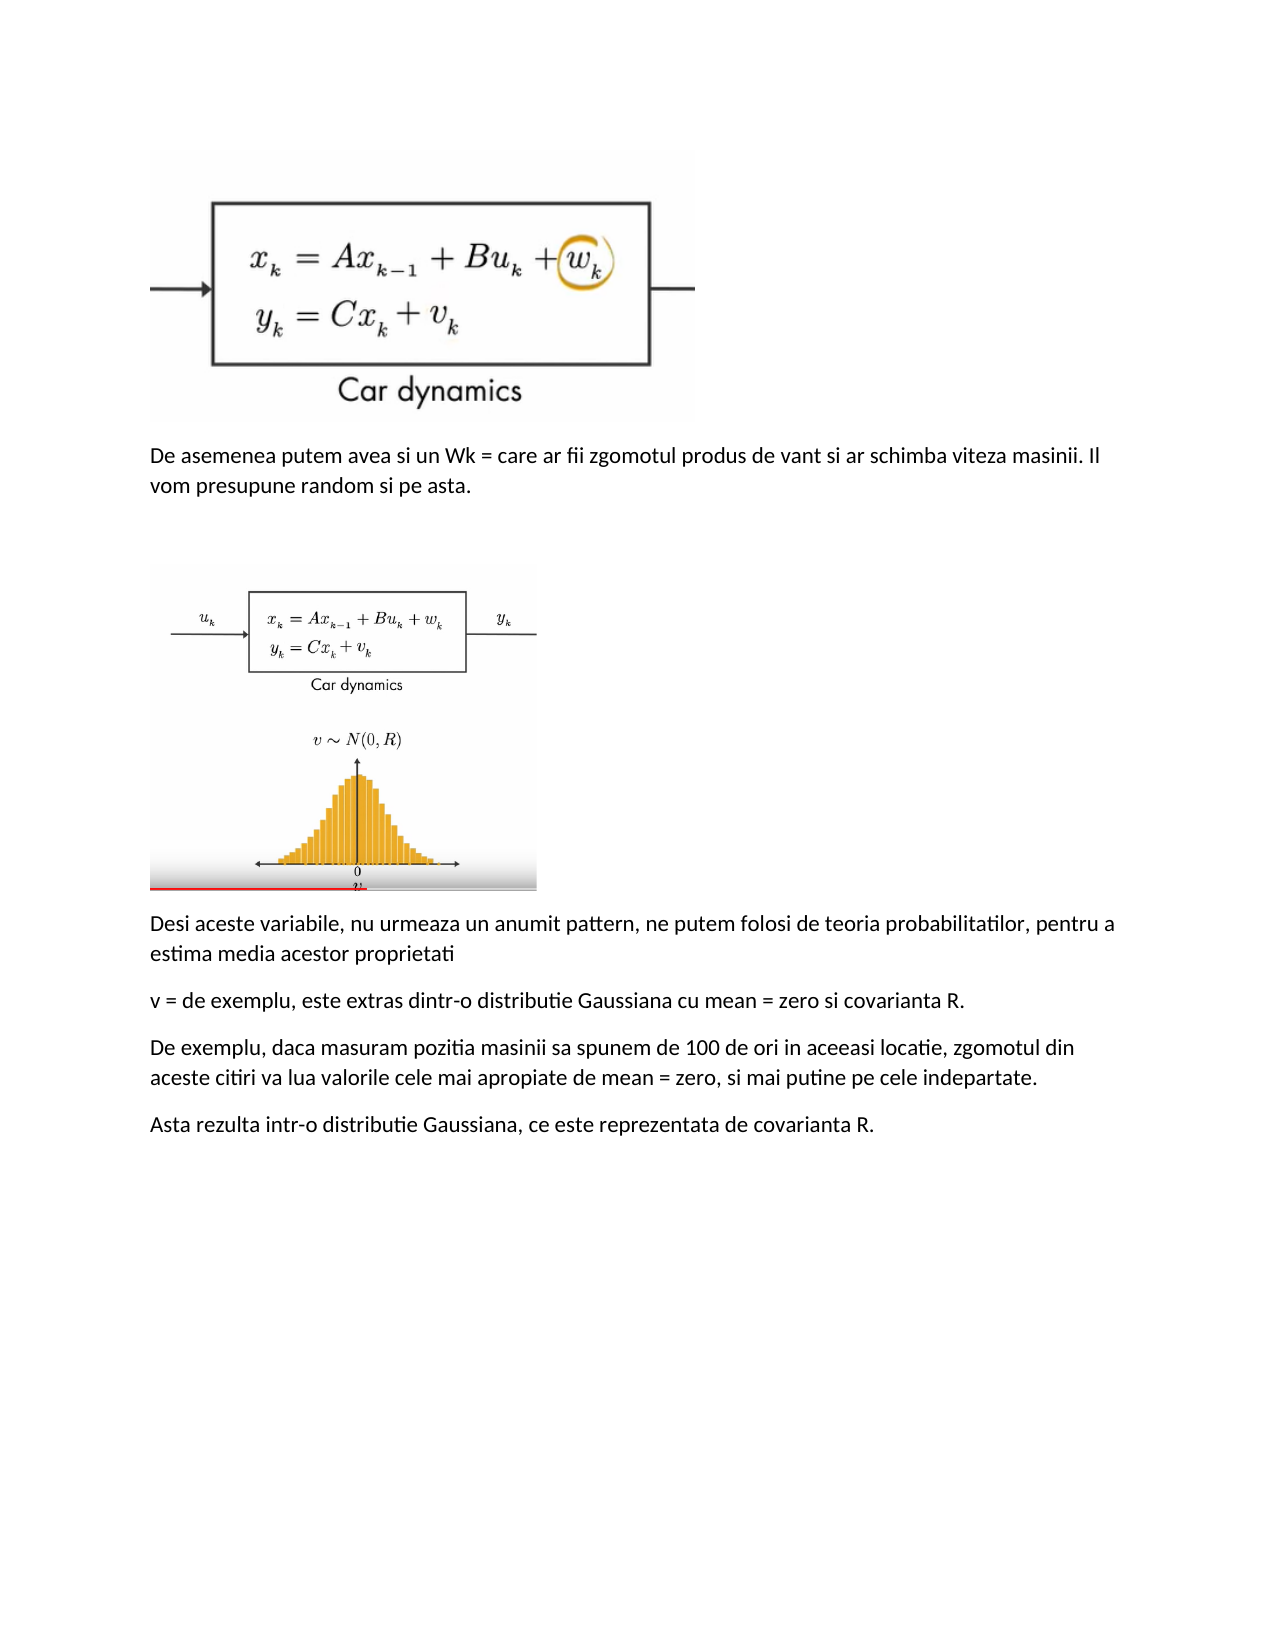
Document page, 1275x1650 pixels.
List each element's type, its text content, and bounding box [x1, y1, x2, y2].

text De exemplu, daca masuram pozitia masinii sa spunem de 100 de ori in aceeasi locatie, zgomotul din aceste citiri va lua valorile cele mai apropiate de mean = zero, si mai putine pe cele indepartate. [150, 1033, 1125, 1091]
text De asemenea putem avea si un Wk = care ar fii zgomotul produs de vant si ar schimba viteza masinii. Il vom presupune random si pe asta. [150, 441, 1125, 499]
picture [150, 150, 695, 422]
text Desi aceste variabile, nu urmeaza un anumit pattern, ne putem folosi de teoria probabilitatilor, pentru a estima media acestor proprietati [150, 909, 1125, 967]
text v = de exemplu, este extras dintr-o distributie Gaussiana cu mean = zero si covarianta R. [150, 986, 1125, 1014]
picture [150, 564, 537, 891]
text Asta rezulta intr-o distributie Gaussiana, ce este reprezentata de covarianta R. [150, 1110, 1125, 1138]
